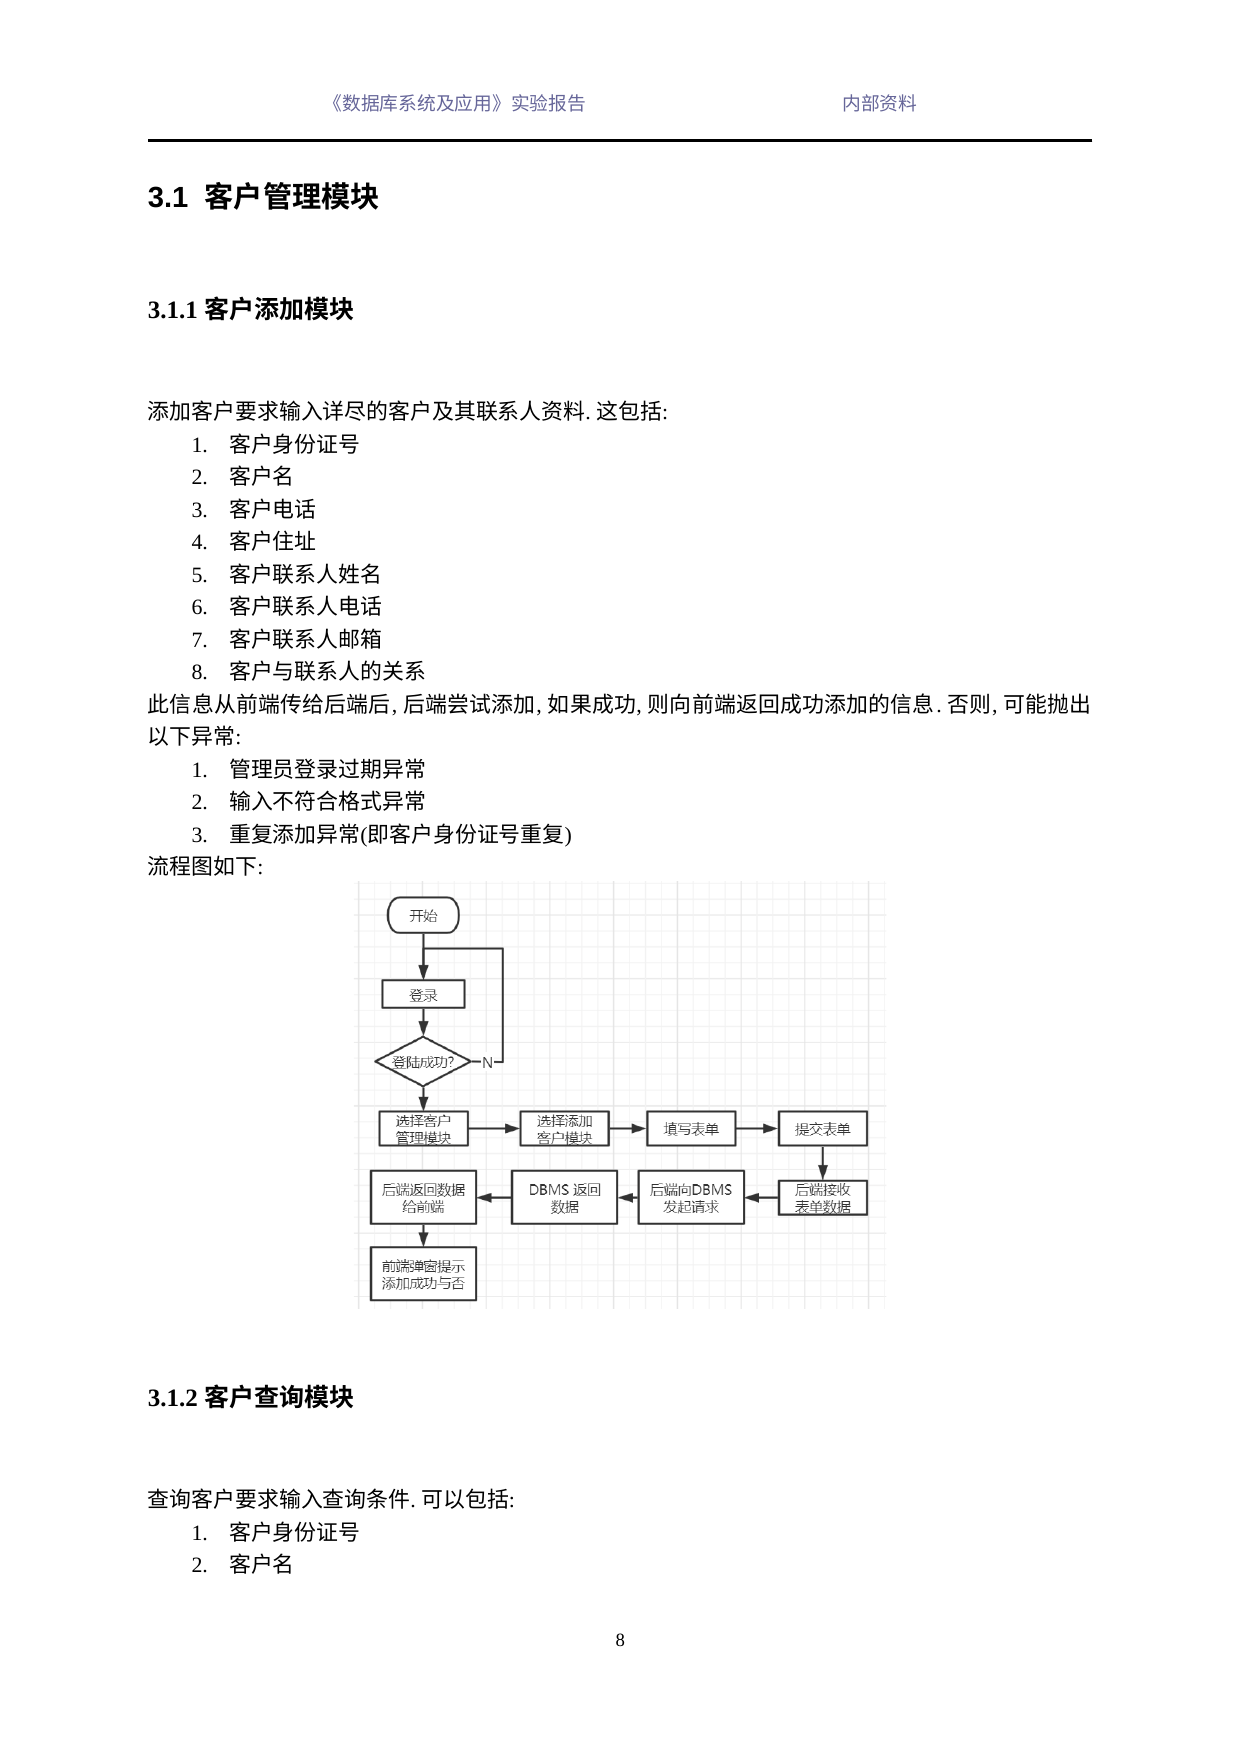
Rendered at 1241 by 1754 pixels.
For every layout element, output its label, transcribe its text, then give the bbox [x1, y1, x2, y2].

list 客户联系人电话 [191, 589, 1092, 621]
list 管理员登录过期异常 [191, 751, 1092, 784]
text 查询客户要求输入查询条件. 可以包括: [148, 1482, 1092, 1514]
subtitle 3.1.1 客户添加模块 [148, 275, 1092, 340]
text 添加客户要求输入详尽的客户及其联系人资料. 这包括: [148, 394, 1092, 426]
list 客户与联系人的关系 [191, 654, 1092, 686]
list 客户名 [191, 459, 1092, 491]
list 客户名 [191, 1547, 1092, 1579]
list 客户电话 [191, 491, 1092, 524]
list 客户住址 [191, 524, 1092, 556]
list 客户身份证号 [191, 1514, 1092, 1547]
list 重复添加异常(即客户身份证号重复) [191, 816, 1092, 849]
list 客户身份证号 [191, 426, 1092, 459]
list 客户联系人邮箱 [191, 621, 1092, 654]
subtitle 3.1.2 客户查询模块 [148, 1363, 1092, 1428]
text 流程图如下: [148, 849, 1092, 881]
subtitle 3.1 客户管理模块 [148, 162, 1092, 227]
picture [353, 881, 887, 1309]
text 此信息从前端传给后端后, 后端尝试添加, 如果成功, 则向前端返回成功添加的信息. 否则, 可能抛出以下异常: [148, 686, 1092, 751]
list 客户联系人姓名 [191, 556, 1092, 589]
list 输入不符合格式异常 [191, 784, 1092, 816]
